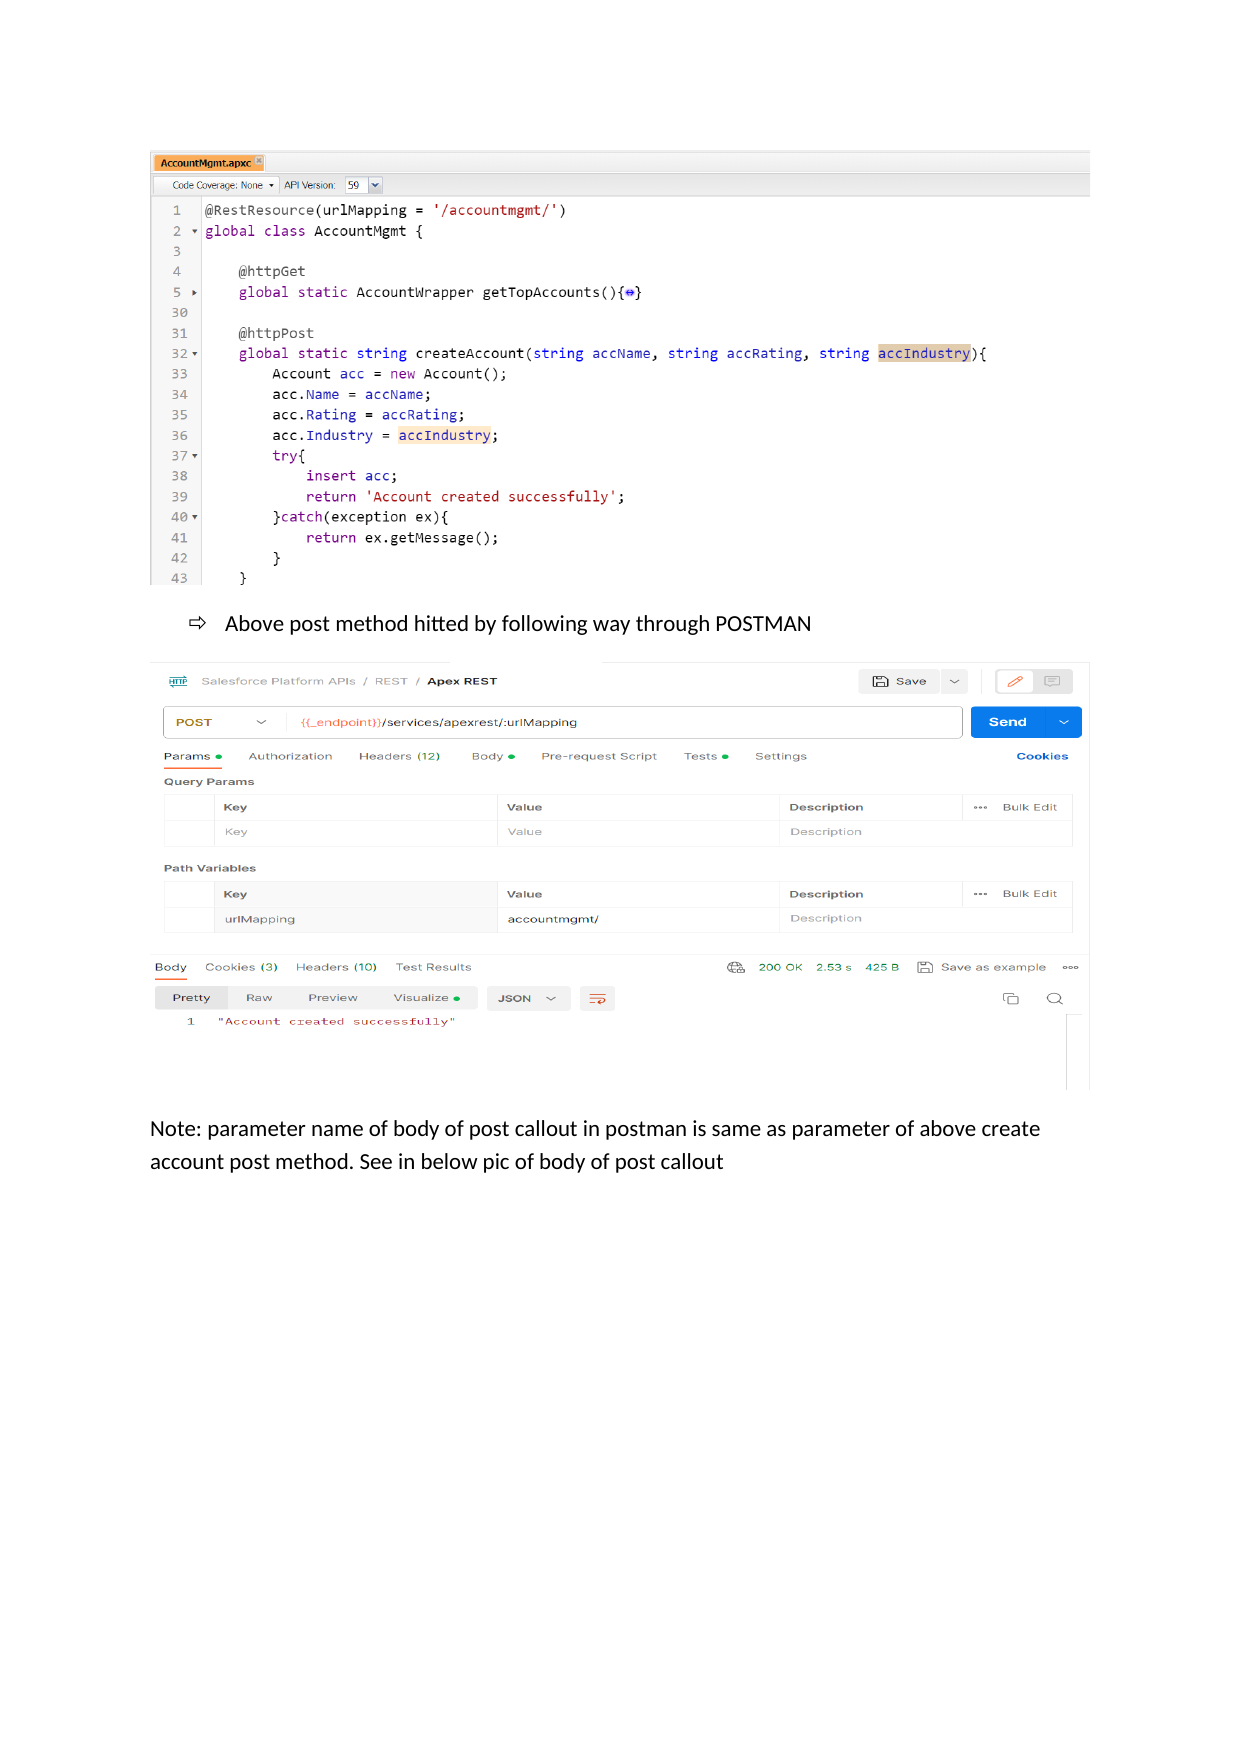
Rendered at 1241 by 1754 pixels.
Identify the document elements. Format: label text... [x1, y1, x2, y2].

picture [150, 662, 1090, 1090]
list Above post method hitted by following way through POSTMAN [187, 609, 1090, 638]
picture [150, 150, 1091, 585]
text Note: parameter name of body of post callout in postman is same as parameter of above create account post method. See in below pic of body of post callout [150, 1114, 1090, 1175]
